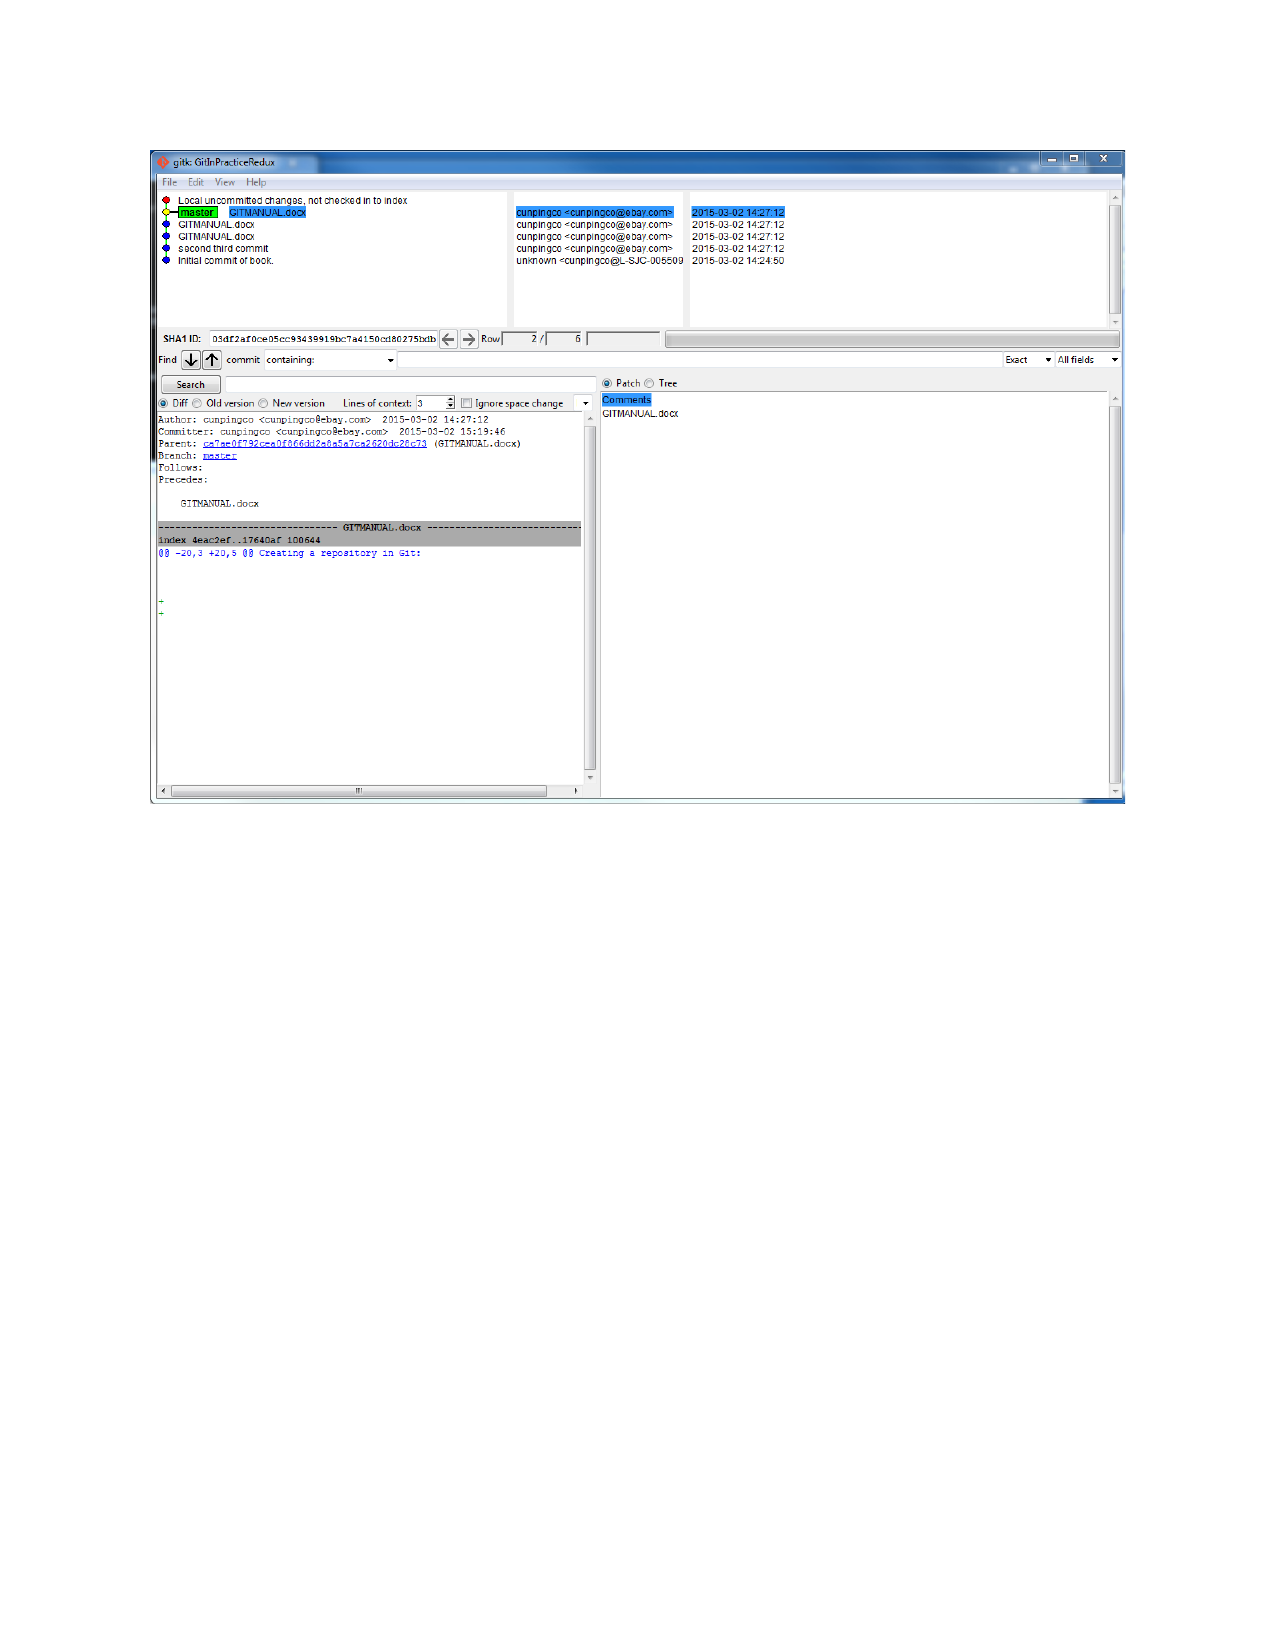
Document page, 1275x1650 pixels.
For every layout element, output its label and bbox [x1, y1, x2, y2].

picture [150, 150, 1125, 804]
